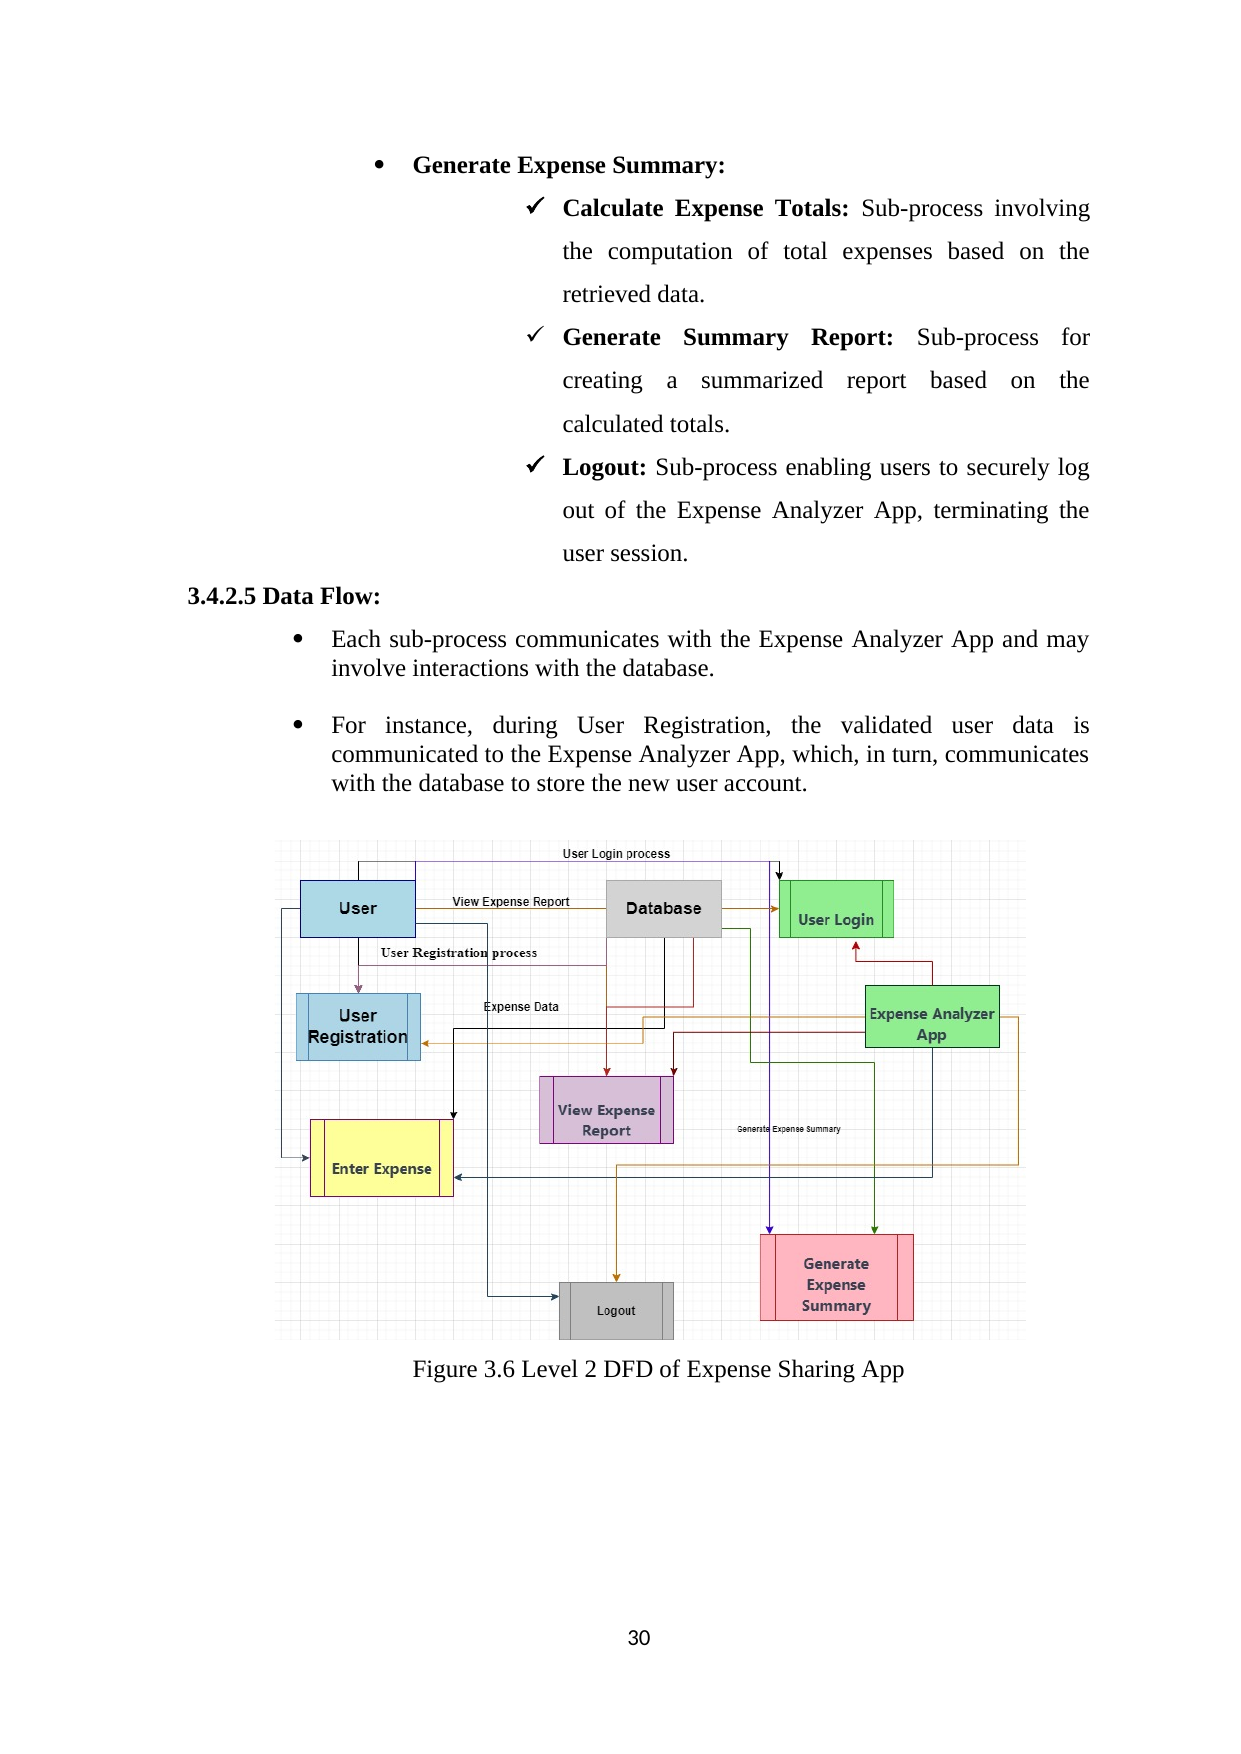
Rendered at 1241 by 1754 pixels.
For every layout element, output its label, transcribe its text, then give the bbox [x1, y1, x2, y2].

list For instance, during User Registration, the validated user data is communicated to the Expense Analyzer App, which, in turn, communicates with the database to store the new user account. [293, 711, 1090, 797]
list Data Flow: [187, 581, 1090, 610]
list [525, 193, 1090, 308]
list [525, 322, 1090, 437]
picture [274, 840, 1026, 1340]
list Logout: Sub-process enabling users to securely log out of the Expense Analyzer App, terminating the user session. [525, 452, 1090, 567]
list Each sub-process communicates with the Expense Analyzer App and may involve interactions with the database. [293, 624, 1090, 682]
list Generate Expense Summary: [375, 150, 1090, 179]
text Figure 3.6 Level 2 DFD of Expense Sharing App [337, 1354, 1090, 1383]
